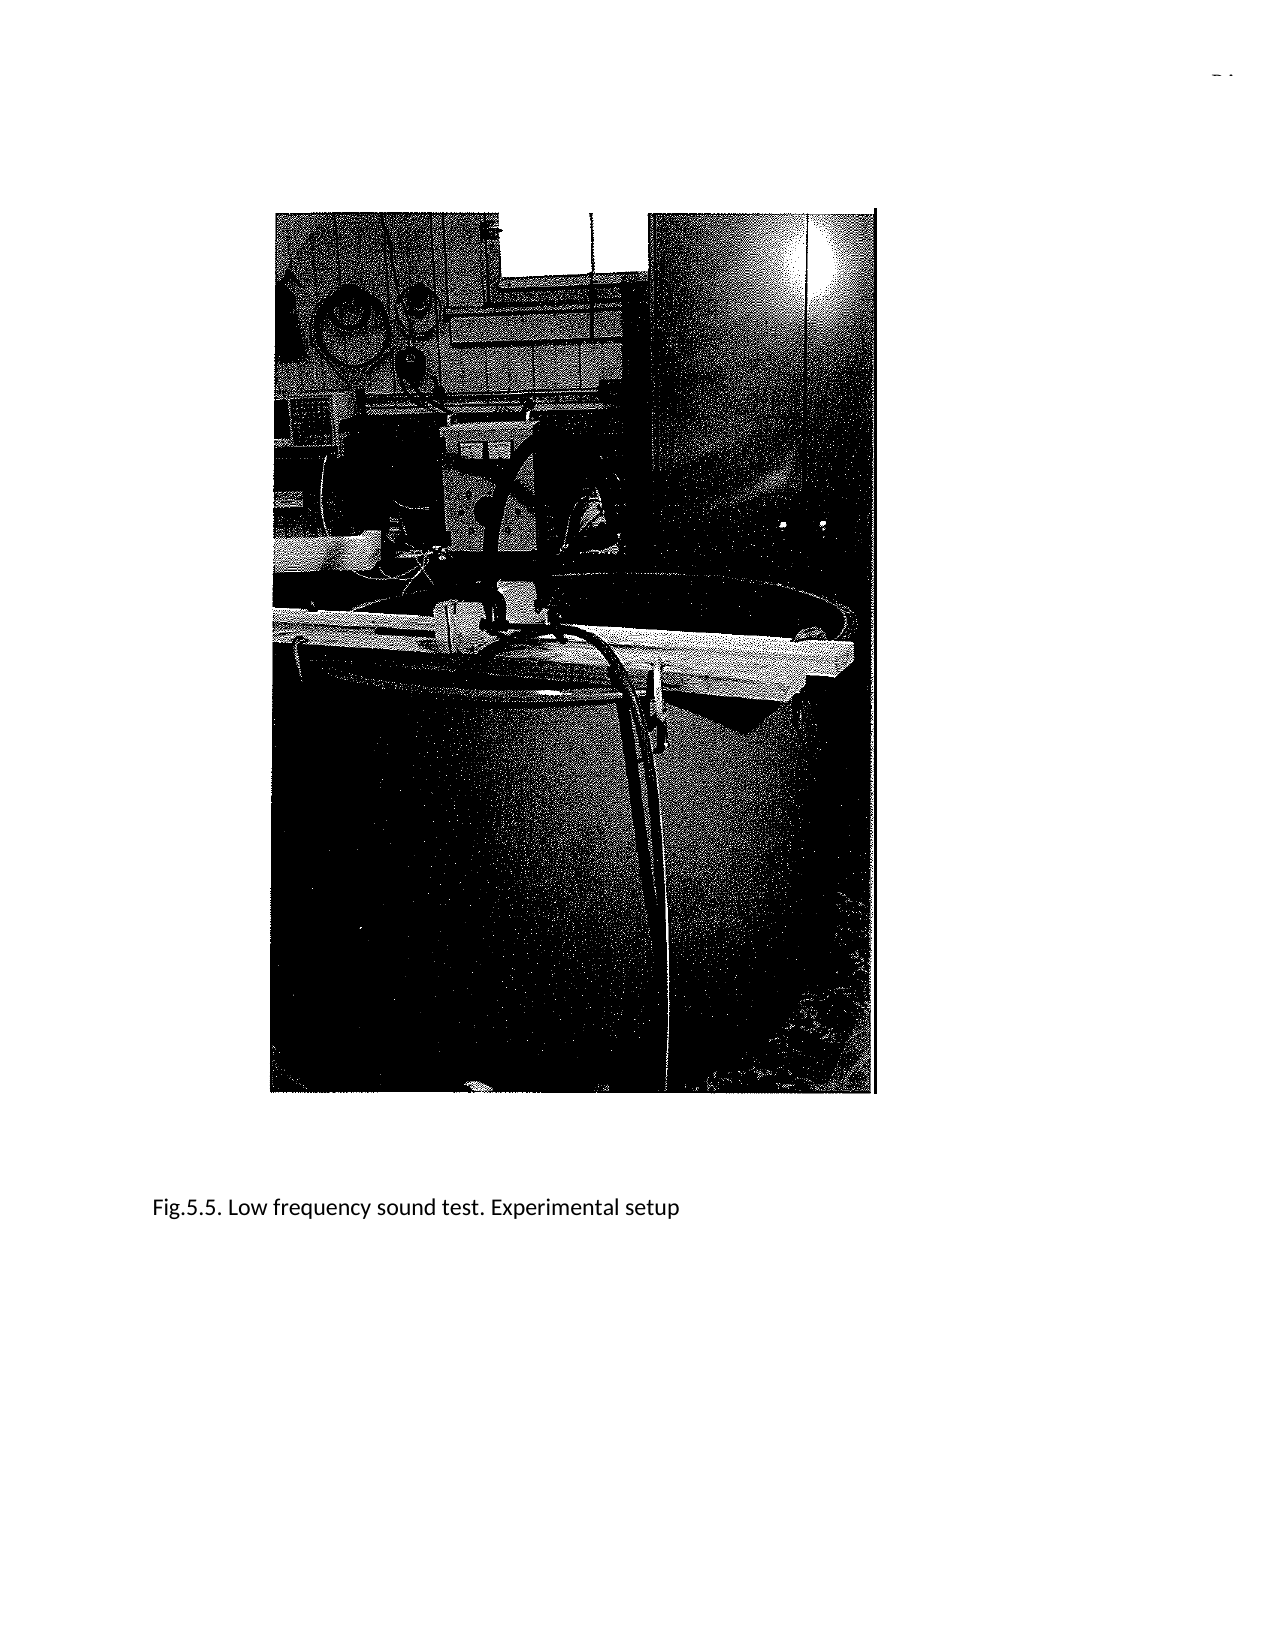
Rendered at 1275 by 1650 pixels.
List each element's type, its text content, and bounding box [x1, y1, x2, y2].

text Fig.5.5. Low frequency sound test. Experimental setup [152, 1192, 1254, 1221]
picture [269, 208, 877, 1094]
